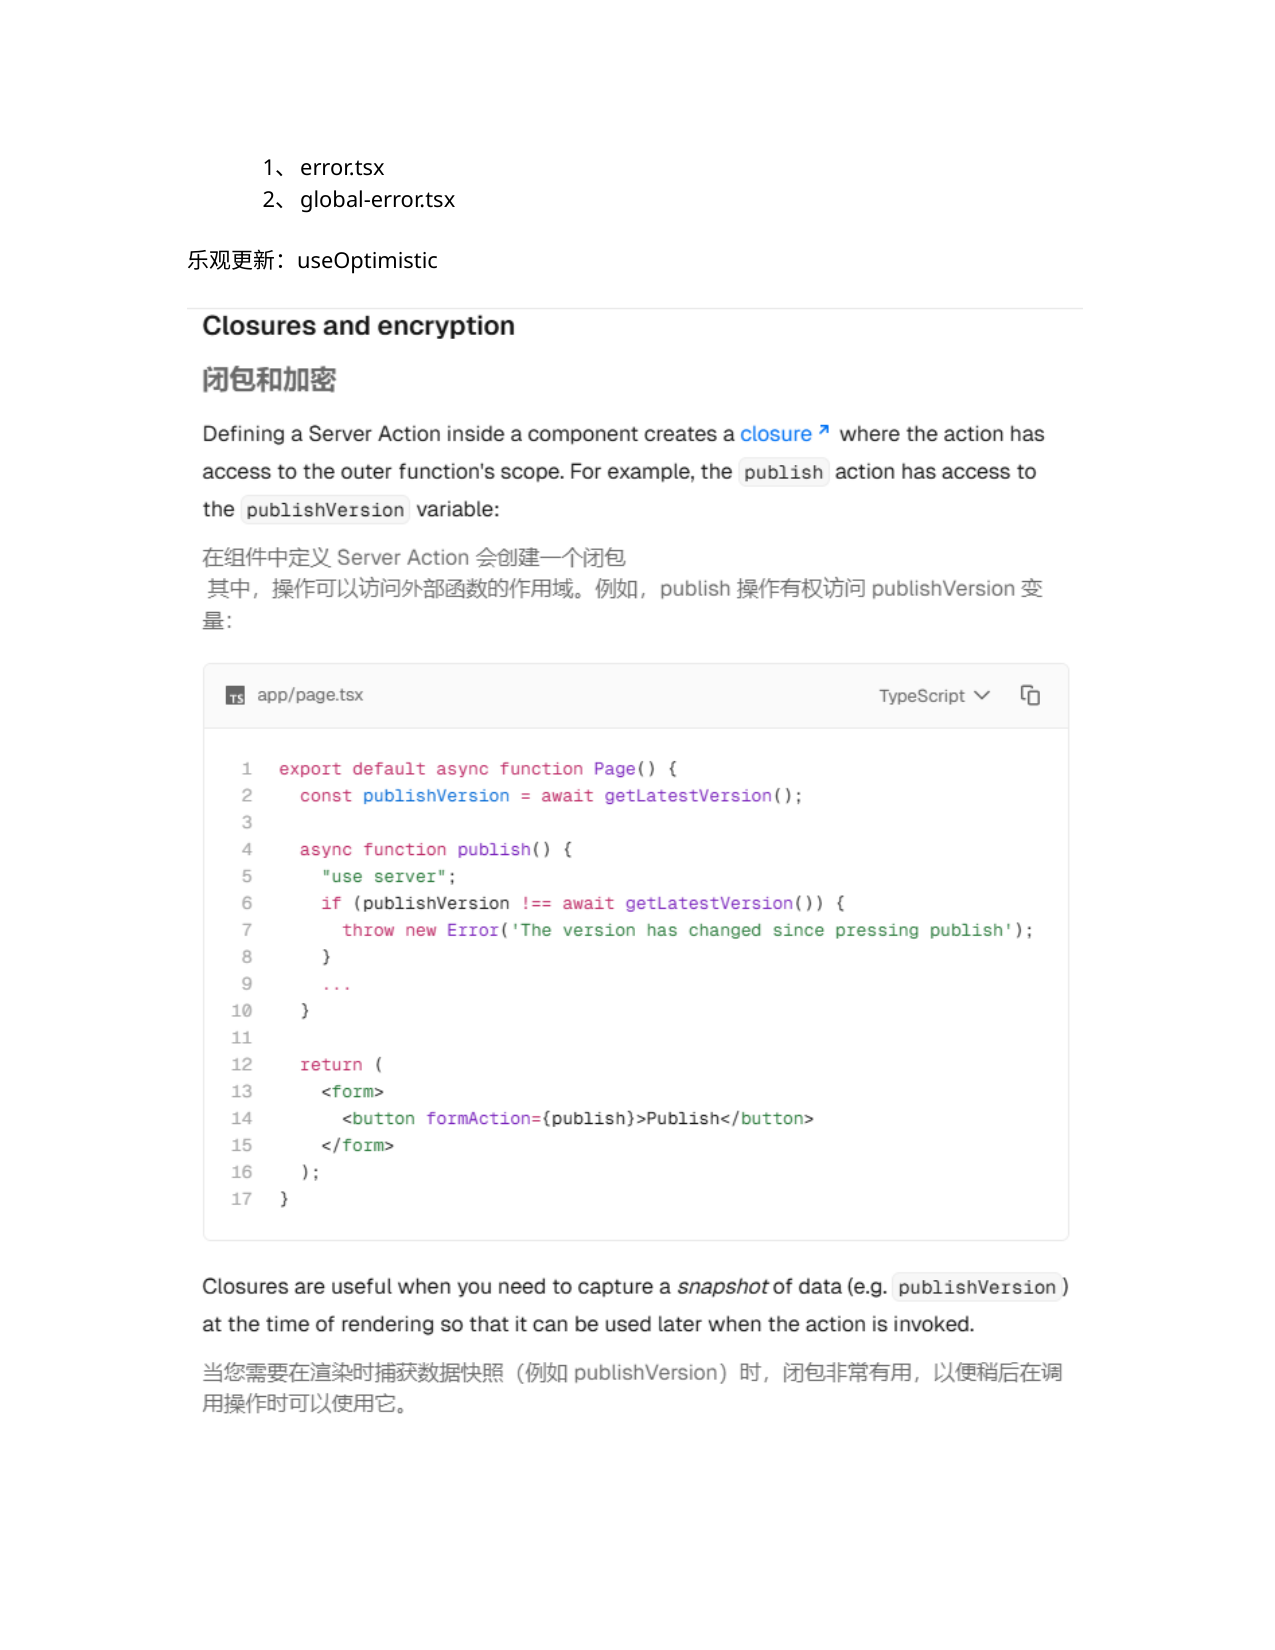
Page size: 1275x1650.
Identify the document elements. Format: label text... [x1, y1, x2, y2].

list global-error.tsx [262, 182, 1087, 213]
text 乐观更新：useOptimistic [187, 243, 1087, 275]
picture [187, 304, 1083, 1435]
list error.tsx [262, 150, 1087, 182]
